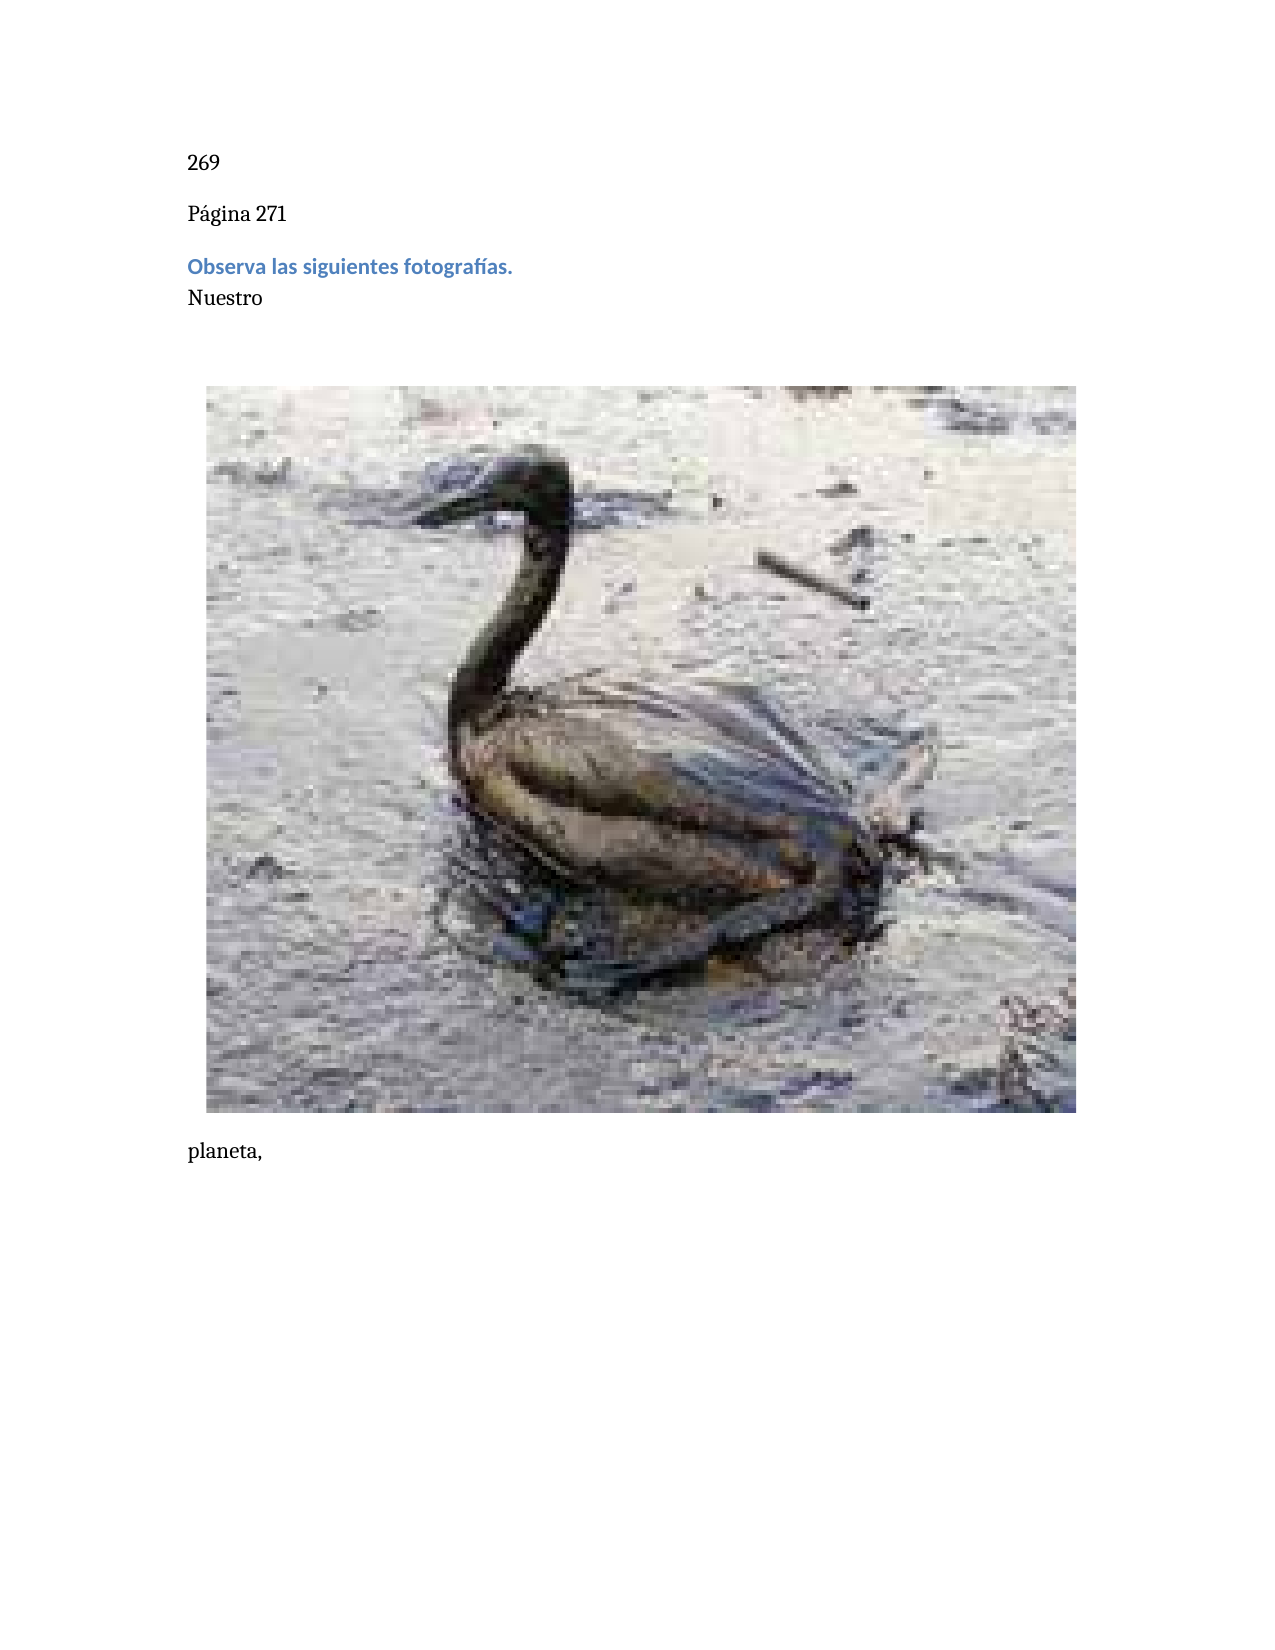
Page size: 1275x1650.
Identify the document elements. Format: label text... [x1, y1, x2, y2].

subtitle Observa las siguientes fotografías. [187, 252, 1087, 280]
text Página 271 [187, 201, 1087, 227]
picture [206, 386, 1077, 1113]
text planeta, [187, 1137, 1087, 1164]
text Nuestro [187, 284, 1087, 311]
text 269 [187, 150, 1087, 176]
